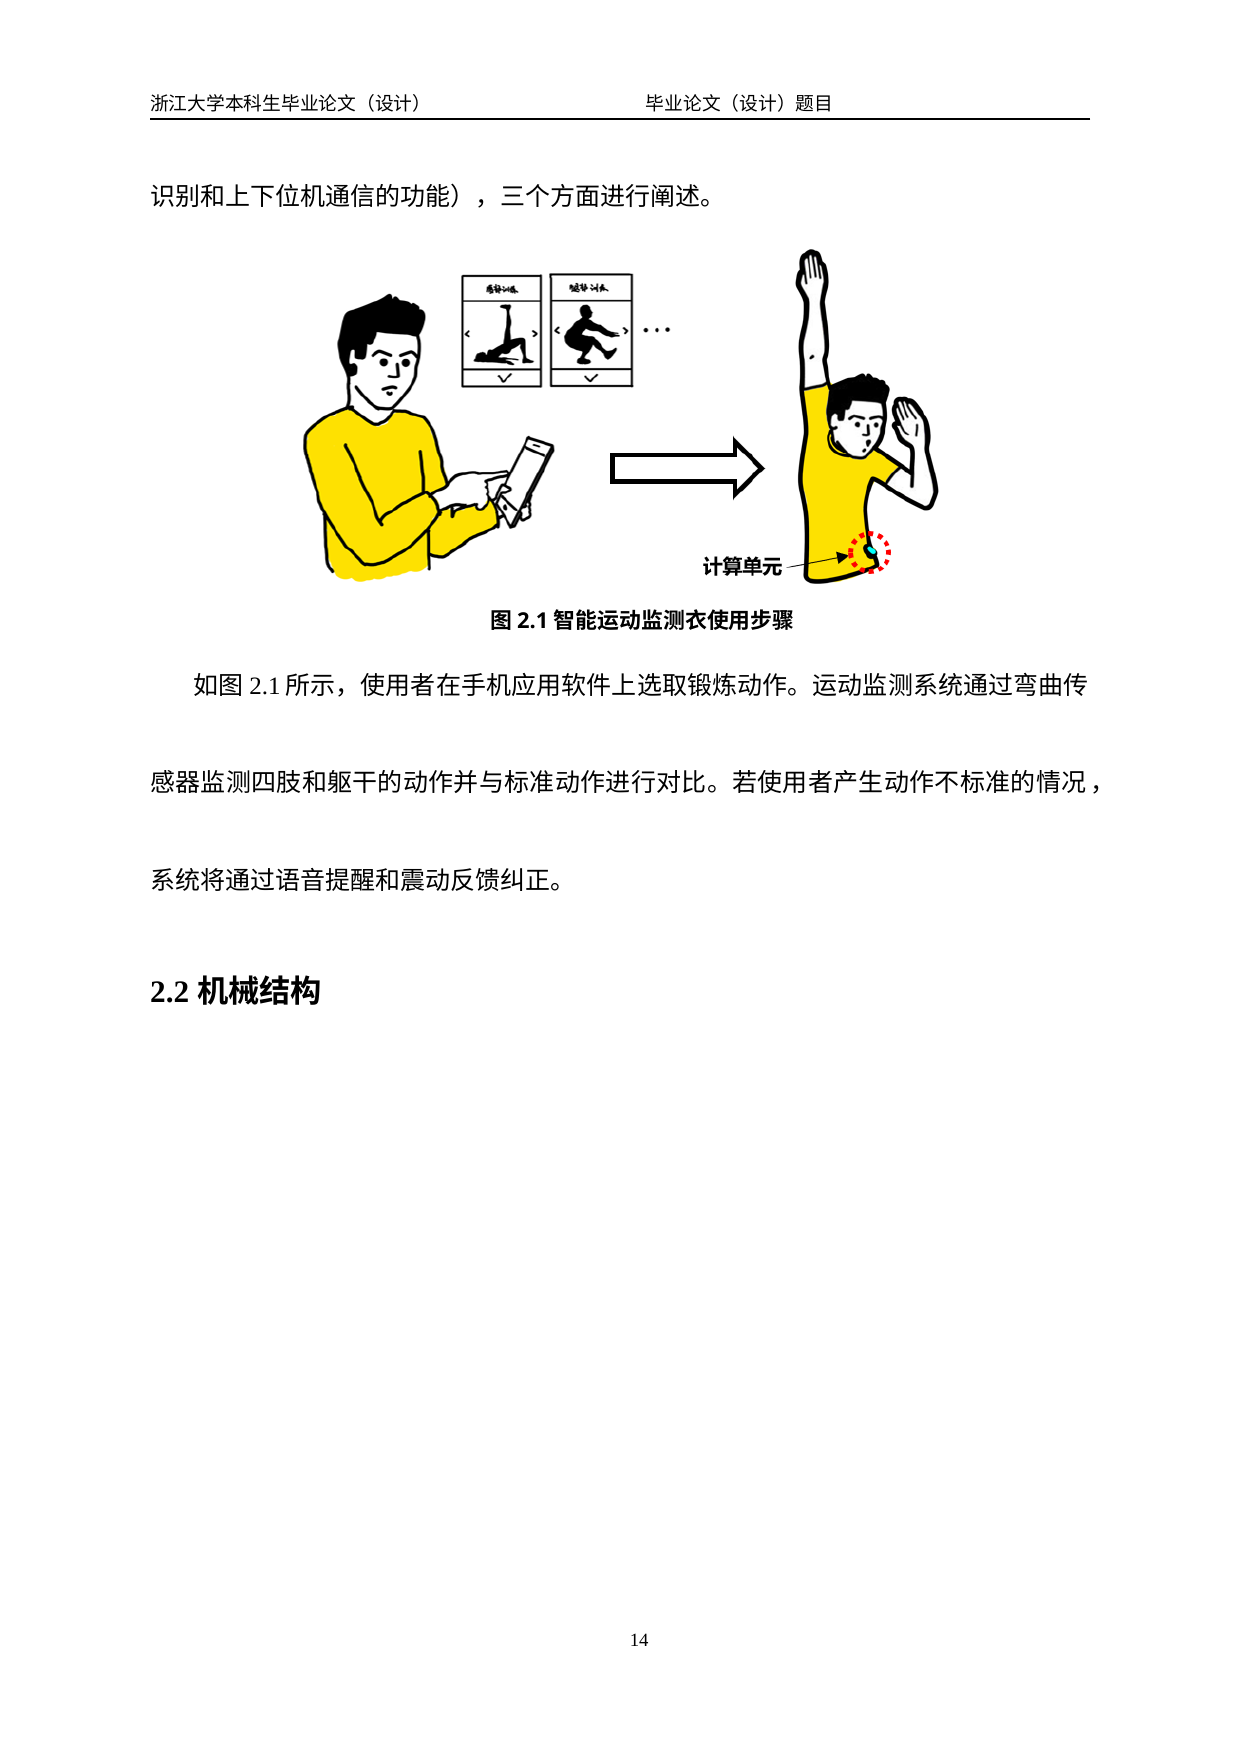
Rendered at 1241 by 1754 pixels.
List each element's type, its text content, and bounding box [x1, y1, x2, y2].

text 图 2.1 智能运动监测衣使用步骤 [150, 603, 1090, 635]
text 如图2.1所示，使用者在手机应用软件上选取锻炼动作。运动监测系统通过弯曲传感器监测四肢和躯干的动作并与标准动作进行对比。若使用者产生动作不标准的情况，系统将通过语音提醒和震动反馈纠正。 [150, 651, 1090, 911]
picture [298, 245, 942, 587]
text 2.2 机械结构 [150, 956, 1090, 1021]
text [150, 162, 1090, 227]
